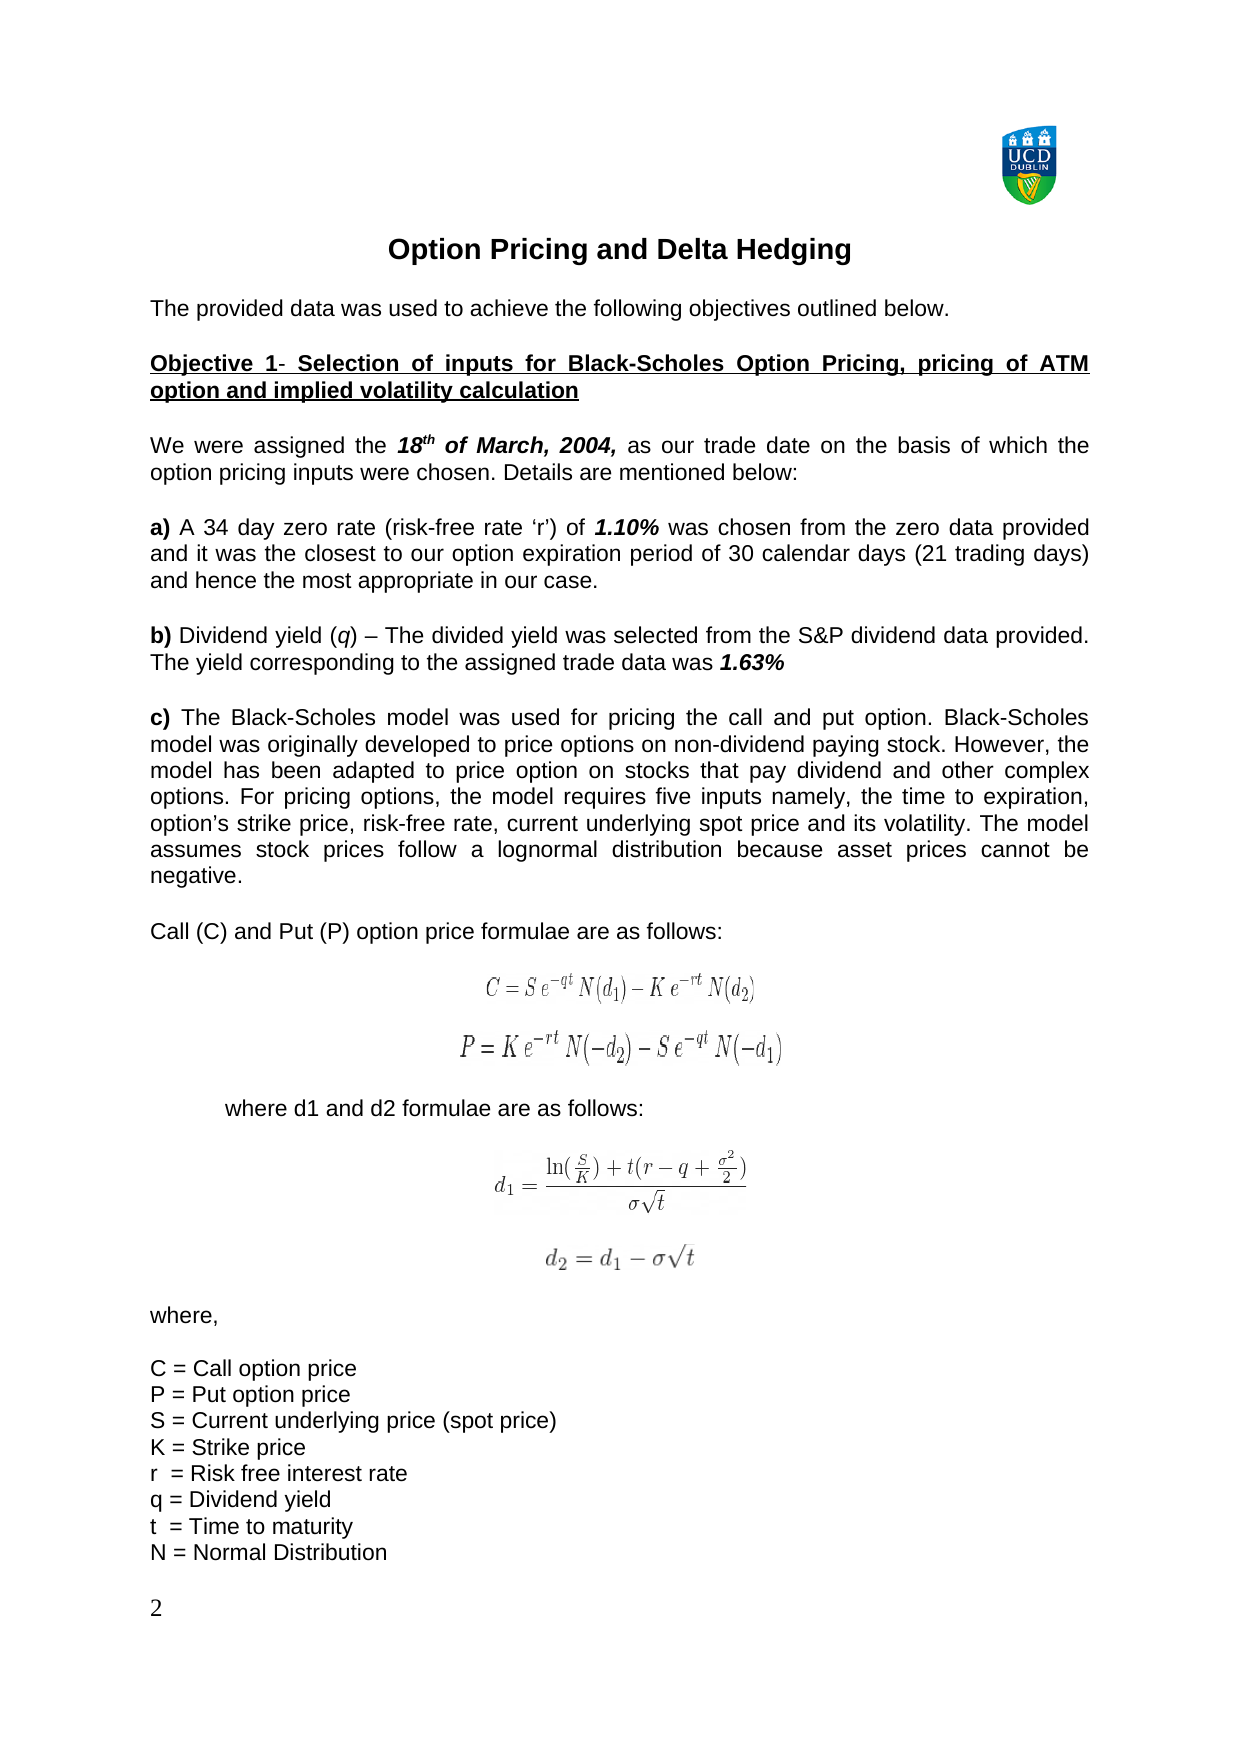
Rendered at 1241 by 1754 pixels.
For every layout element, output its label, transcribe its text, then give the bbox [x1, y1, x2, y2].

text b) Dividend yield (q) – The divided yield was selected from the S&P dividend data provided. The yield corresponding to the assigned trade data was 1.63% [150, 622, 1090, 675]
text N = Normal Distribution [150, 1539, 1090, 1566]
text C = Call option price [150, 1355, 1090, 1381]
text Call (C) and Put (P) option price formulae are as follows: [150, 918, 1090, 944]
picture [545, 1244, 695, 1270]
picture [494, 1150, 747, 1215]
text Objective 1- Selection of inputs for Black-Scholes Option Pricing, pricing of ATM option and implied volatility calculation [150, 350, 1090, 373]
text q = Dividend yield [150, 1486, 1090, 1513]
picture [967, 103, 1091, 227]
text c) The Black-Scholes model was used for pricing the call and put option. Black-Scholes model was originally developed to price options on non-dividend paying stock. However, the model has been adapted to price option on stocks that pay dividend and other complex options. For pricing options, the model requires five inputs namely, the time to expiration, option’s strike price, risk-free rate, current underlying spot price and its volatility. The model assumes stock prices follow a lognormal distribution because asset prices cannot be negative. [150, 704, 1090, 889]
text t = Time to maturity [150, 1513, 1090, 1539]
text We were assigned the 18th of March, 2004, as our trade date on the basis of which the option pricing inputs were chosen. Details are mentioned below: [150, 432, 1090, 485]
text a) A 34 day zero rate (risk-free rate ‘r’) of 1.10% was chosen from the zero data provided and it was the closest to our option expiration period of 30 calendar days (21 trading days) and hence the most appropriate in our case. [150, 514, 1090, 593]
text P = Put option price [150, 1381, 1090, 1407]
text where d1 and d2 formulae are as follows: [150, 1095, 1090, 1121]
text where, [150, 1302, 1090, 1328]
text K = Strike price [150, 1434, 1090, 1460]
text The provided data was used to achieve the following objectives outlined below. [150, 295, 1090, 321]
text S = Current underlying price (spot price) [150, 1407, 1090, 1434]
picture [486, 973, 754, 1004]
text Objective 1- Selection of inputs for Black-Scholes Option Pricing, pricing of ATM option and implied volatility calculation [150, 374, 1090, 403]
text Option Pricing and Delta Hedging [150, 232, 1090, 266]
picture [459, 1030, 781, 1066]
text r = Risk free interest rate [150, 1460, 1090, 1486]
